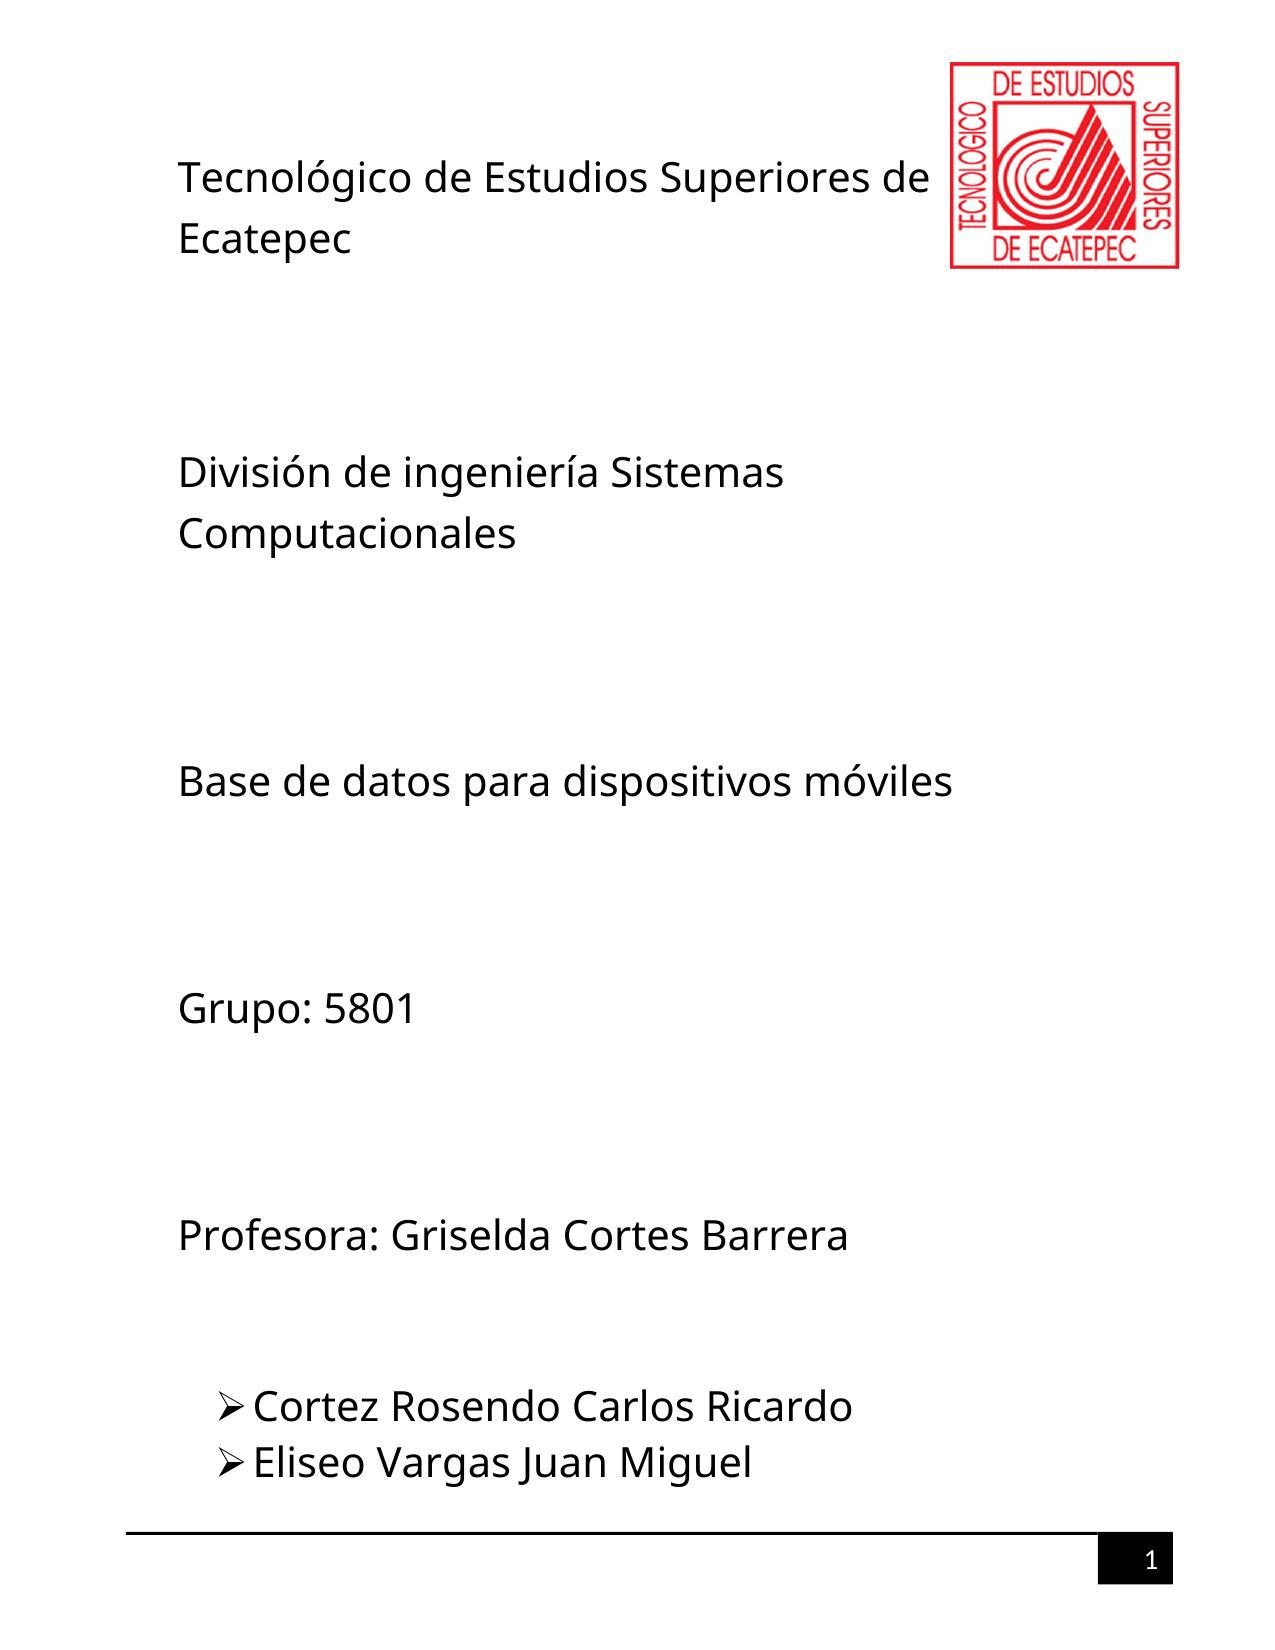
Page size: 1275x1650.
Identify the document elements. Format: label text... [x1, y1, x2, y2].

picture [950, 62, 1180, 269]
text Profesora: Griselda Cortes Barrera [177, 1206, 1098, 1263]
text División de ingeniería Sistemas Computacionales [177, 443, 1098, 561]
list Eliseo Vargas Juan Miguel [215, 1433, 1098, 1490]
text Tecnológico de Estudios Superiores de Ecatepec [177, 148, 1098, 266]
list Cortez Rosendo Carlos Ricardo [215, 1377, 1098, 1433]
text Grupo: 5801 [177, 979, 1098, 1036]
text Base de datos para dispositivos móviles [177, 752, 1098, 809]
